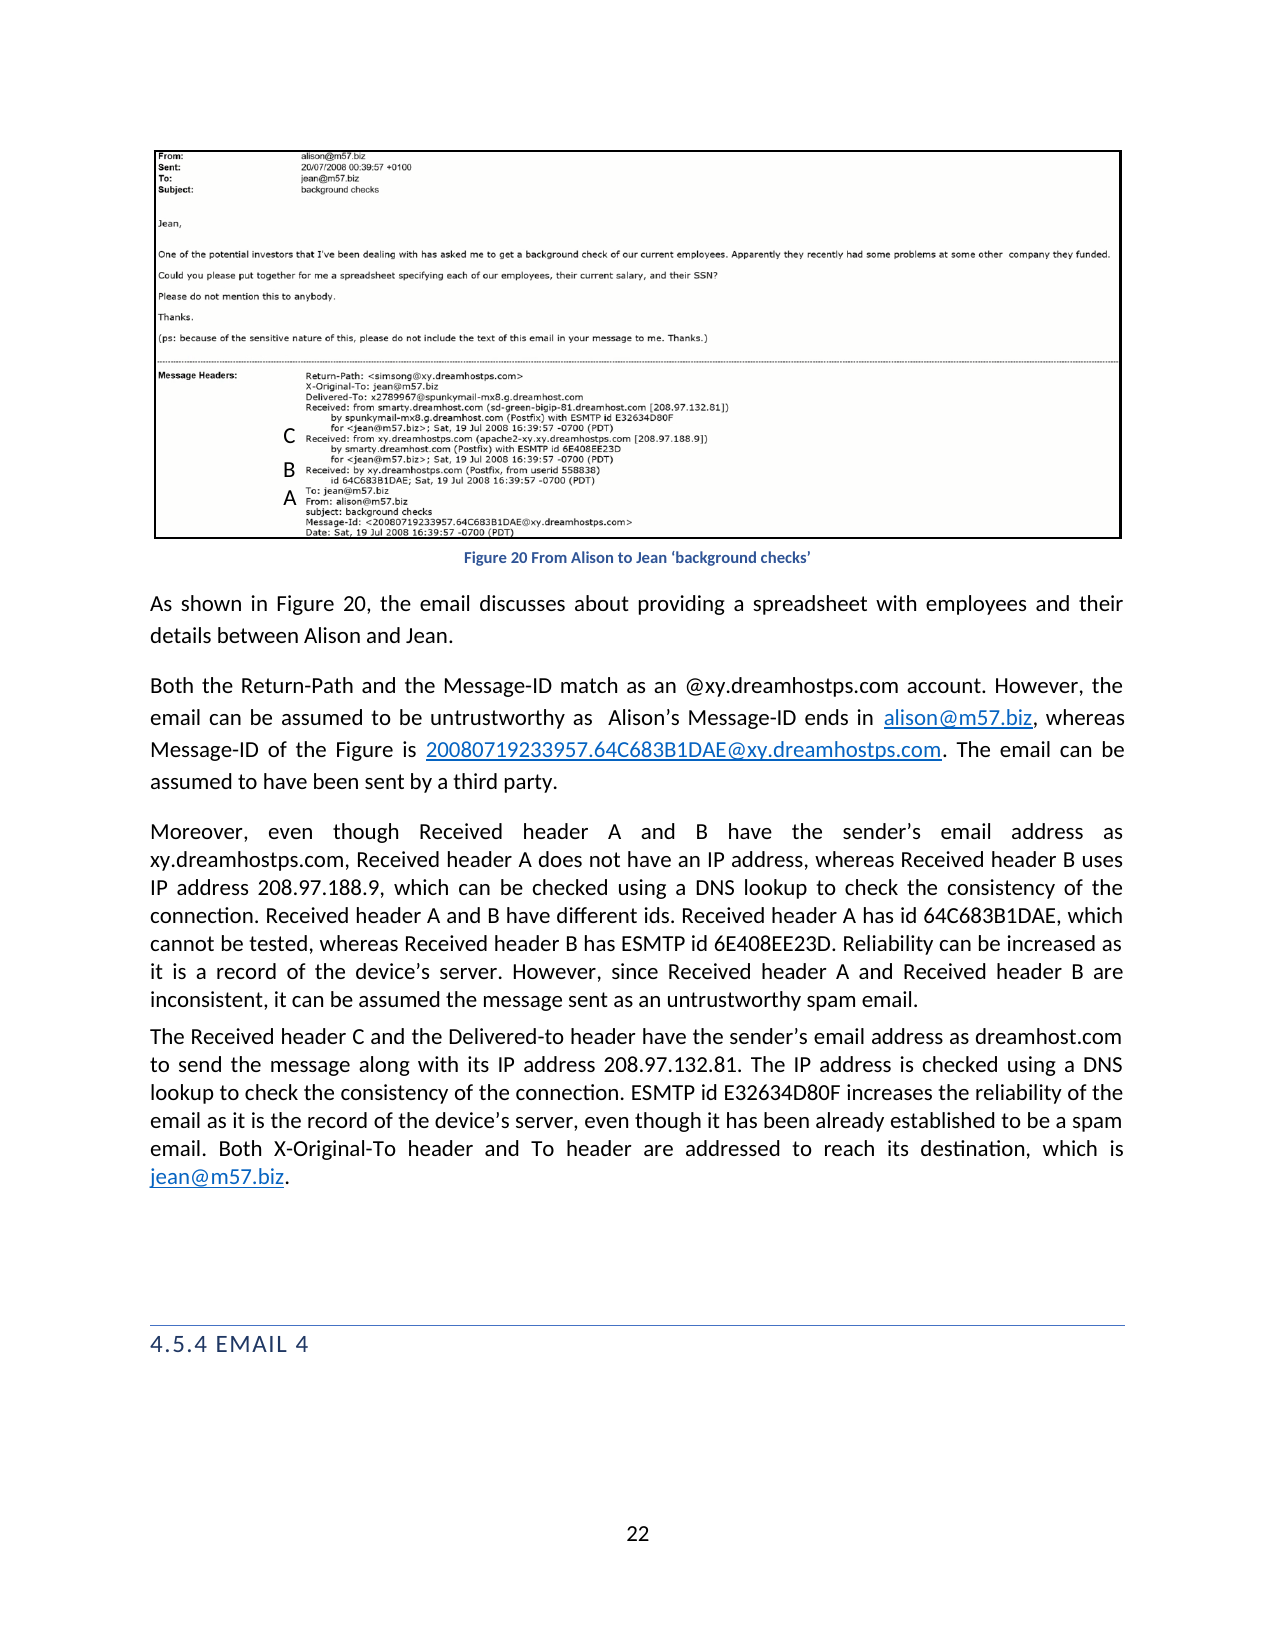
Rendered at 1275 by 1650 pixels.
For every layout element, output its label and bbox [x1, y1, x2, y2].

picture [156, 152, 1119, 537]
